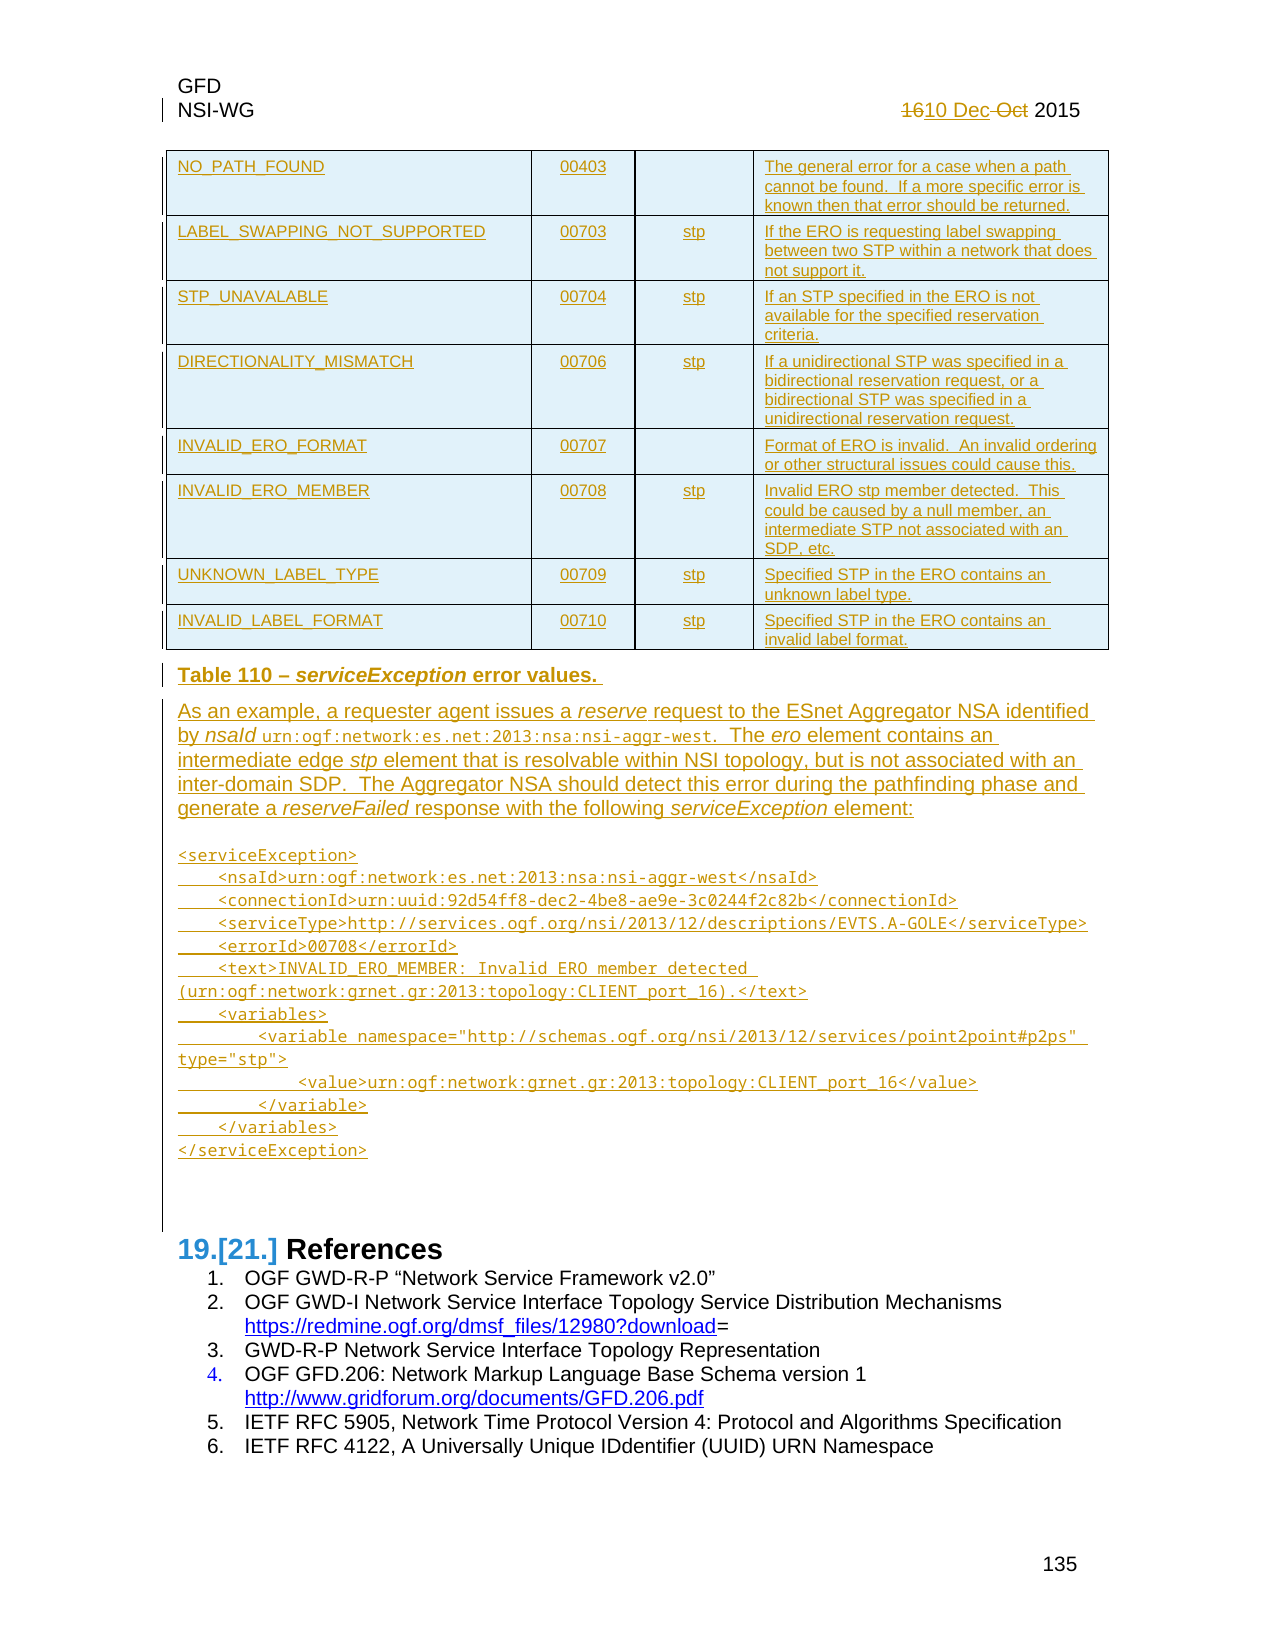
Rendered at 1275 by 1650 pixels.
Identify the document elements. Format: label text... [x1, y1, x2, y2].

list OGF GWD-I Network Service Interface Topology Service Distribution Mechanisms [207, 1290, 1098, 1314]
list OGF GWD-R-P “Network Service Framework v2.0” [207, 1266, 1098, 1290]
subtitle References [177, 1232, 1098, 1266]
list GWD-R-P Network Service Interface Topology Representation [207, 1338, 1098, 1362]
list IETF RFC 4122, A Universally Unique IDdentifier (UUID) URN Namespace [207, 1434, 1098, 1458]
list IETF RFC 5905, Network Time Protocol Version 4: Protocol and Algorithms Specification [207, 1410, 1098, 1434]
list OGF GFD.206: Network Markup Language Base Schema version 1 http://www.gridforum.org/documents/GFD.206.pdf [207, 1362, 1098, 1410]
list https://redmine.ogf.org/dmsf_files/12980?download= [244, 1314, 1098, 1338]
